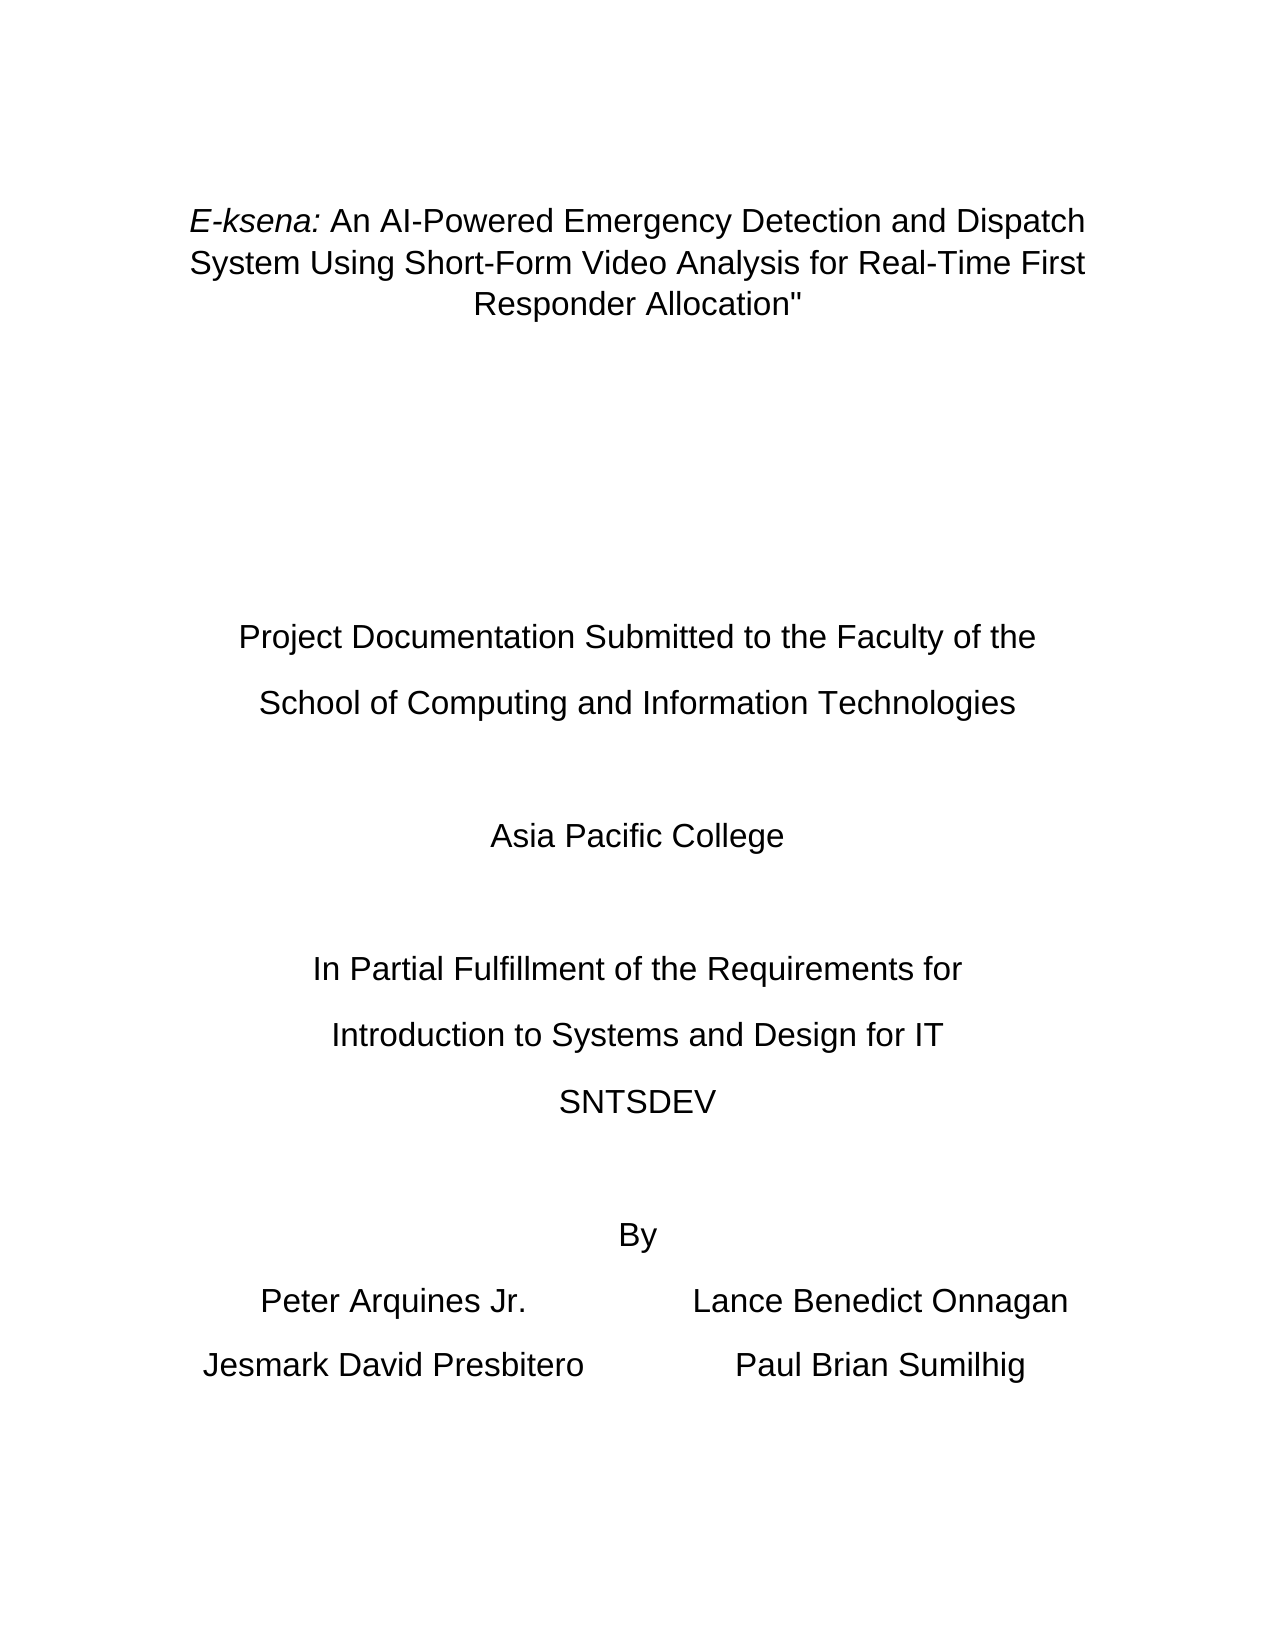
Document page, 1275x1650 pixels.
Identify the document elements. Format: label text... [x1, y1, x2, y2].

table_header Lance Benedict Onnagan [637, 1256, 1124, 1320]
table_cell Paul Brian Sumilhig [637, 1320, 1124, 1383]
text School of Computing and Information Technologies [150, 683, 1125, 722]
text In Partial Fulfillment of the Requirements for [150, 949, 1125, 987]
text SNTSDEV [150, 1082, 1125, 1120]
table_cell Jesmark David Presbitero [150, 1320, 637, 1383]
text Asia Pacific College [150, 816, 1125, 854]
text E-ksena: An AI-Powered Emergency Detection and Dispatch System Using Short-Form Video Analysis for Real-Time First Responder Allocation" [150, 201, 1125, 323]
text Project Documentation Submitted to the Faculty of the [150, 617, 1125, 655]
text By [150, 1215, 1125, 1253]
text Introduction to Systems and Design for IT [150, 1015, 1125, 1054]
table_header Peter Arquines Jr. [150, 1256, 637, 1320]
